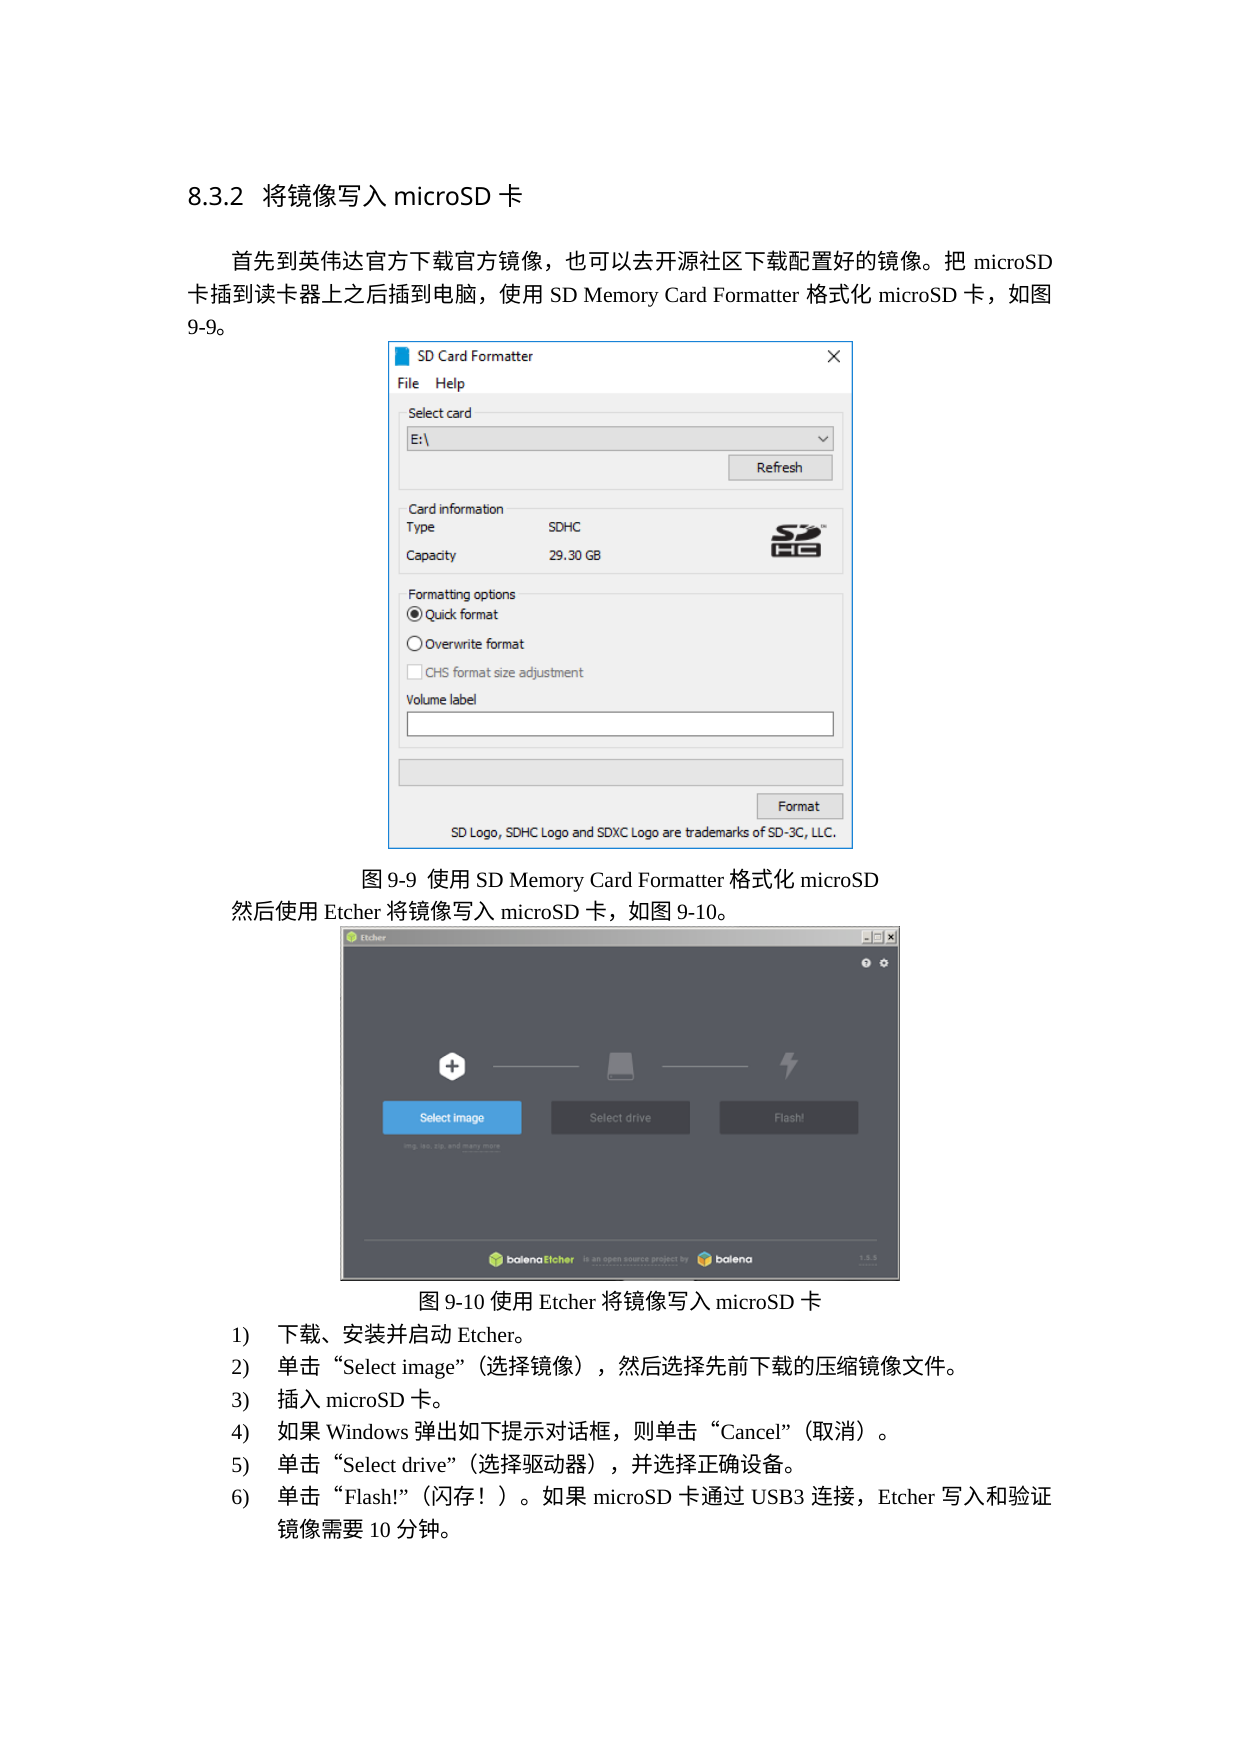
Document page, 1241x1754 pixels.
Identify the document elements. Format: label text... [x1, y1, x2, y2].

list 单击“Select drive”（选择驱动器），并选择正确设备。 [231, 1446, 1053, 1479]
subtitle 将镜像写入 microSD 卡 [187, 162, 1053, 227]
text 图9-10 使用 Etcher 将镜像写入 microSD 卡 [187, 1284, 1053, 1316]
picture [388, 341, 853, 849]
text 首先到英伟达官方下载官方镜像，也可以去开源社区下载配置好的镜像。把microSD卡插到读卡器上之后插到电脑，使用SD Memory Card Formatter 格式化 microSD 卡，如图9-9。 [187, 244, 1053, 341]
list 单击“Select image”（选择镜像），然后选择先前下载的压缩镜像文件。 [231, 1349, 1053, 1381]
list 下载、安装并启动 Etcher。 [231, 1316, 1053, 1349]
list 插入 microSD 卡。 [231, 1381, 1053, 1414]
text 图9-9 使用SD Memory Card Formatter 格式化 microSD [187, 861, 1053, 894]
text 然后使用 Etcher 将镜像写入 microSD 卡，如图9-10。 [187, 894, 1053, 926]
picture [340, 926, 900, 1281]
list 单击“Flash!”（闪存！）。如果 microSD 卡通过 USB3 连接，Etcher 写入和验证镜像需要10 分钟。 [231, 1479, 1053, 1544]
list 如果 Windows 弹出如下提示对话框，则单击“Cancel”（取消）。 [231, 1414, 1053, 1446]
